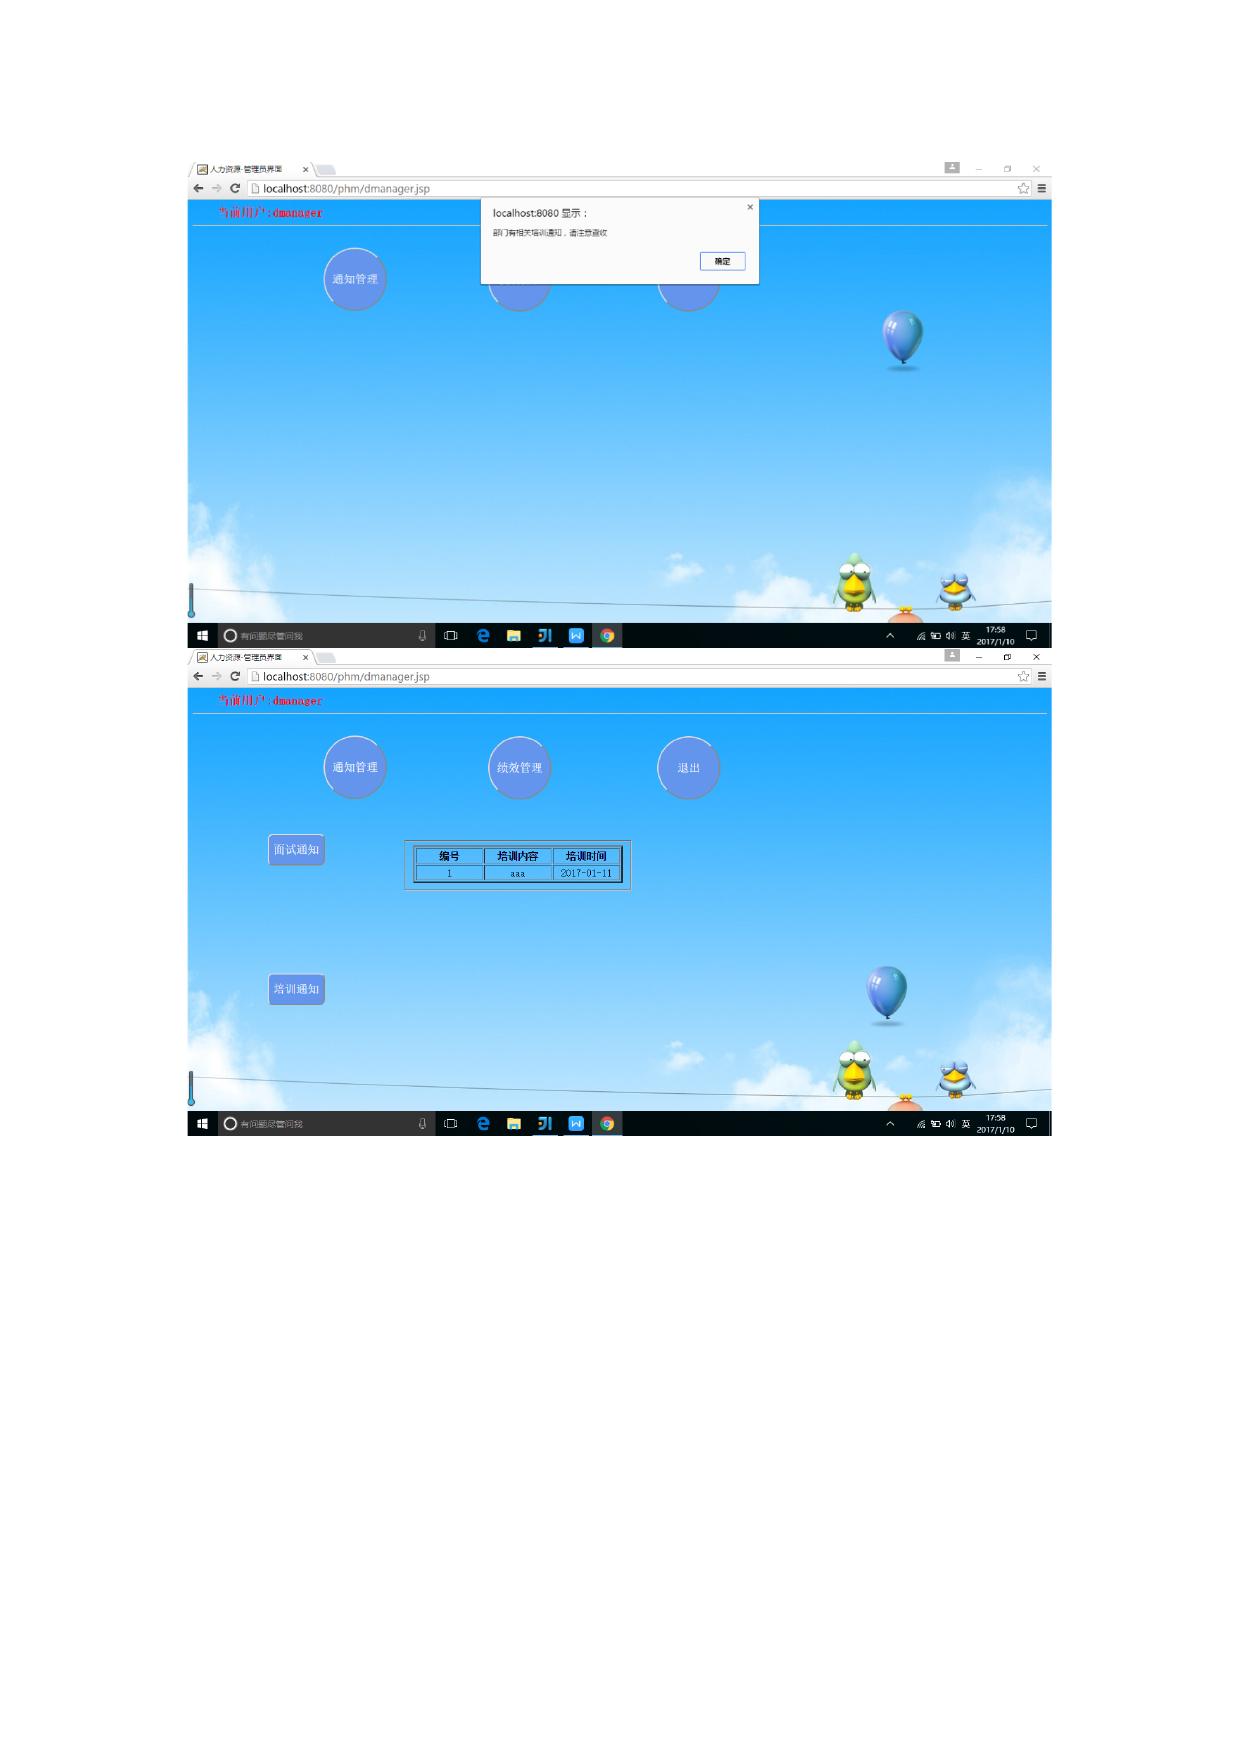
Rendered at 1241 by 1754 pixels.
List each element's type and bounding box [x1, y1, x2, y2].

picture [187, 649, 1052, 1136]
picture [187, 162, 1052, 648]
